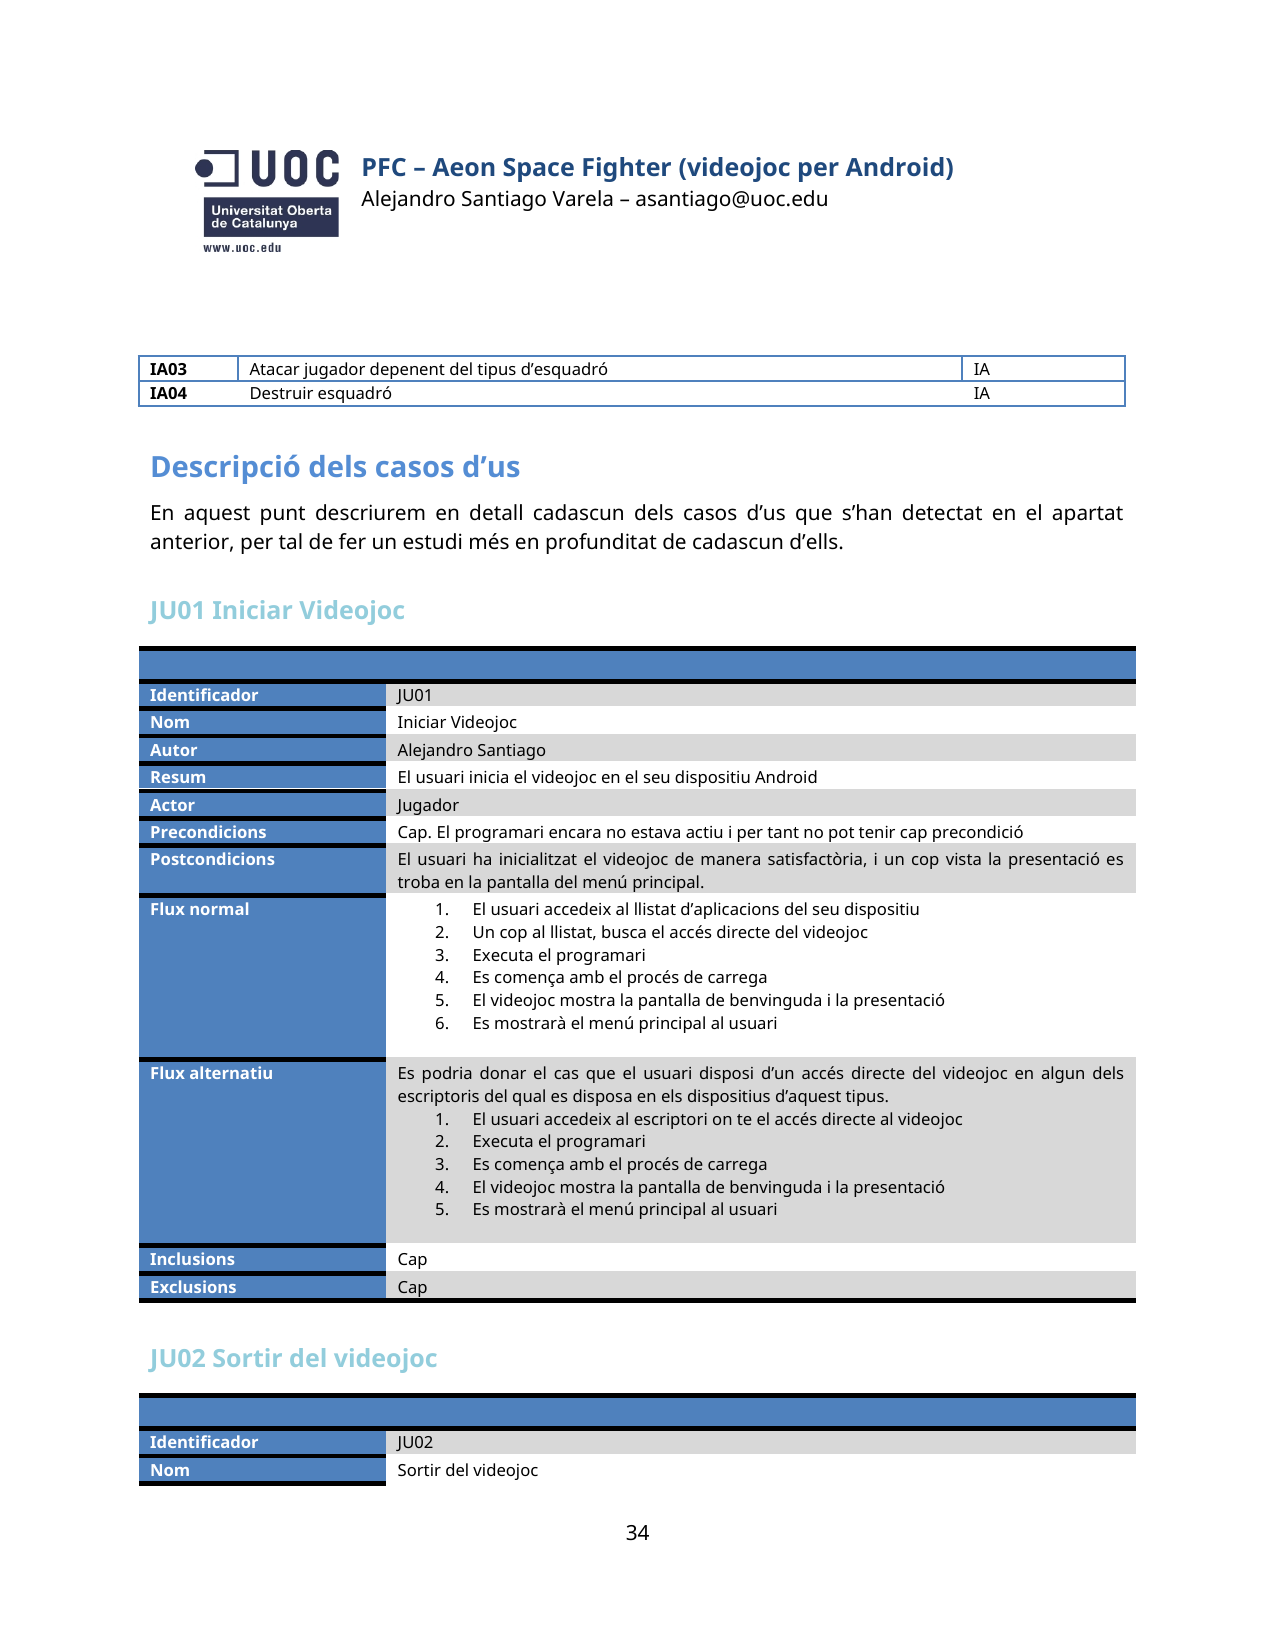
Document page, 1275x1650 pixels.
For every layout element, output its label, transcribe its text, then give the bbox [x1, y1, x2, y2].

picture [195, 150, 339, 252]
table_cell Exclusions [139, 1276, 386, 1298]
table_cell Jugador [386, 789, 1136, 816]
table_cell Alejandro Santiago [386, 734, 1136, 761]
table_cell Postcondicions [139, 848, 386, 893]
table_cell Flux alternatiu [139, 1062, 386, 1243]
table_cell Autor [139, 738, 386, 761]
table_cell Nom [139, 711, 386, 734]
table_cell Atacar jugador depenent del tipus d’esquadró [239, 357, 961, 380]
subtitle Descripció dels casos d’us [150, 446, 1125, 486]
table_cell Cap. El programari encara no estava actiu i per tant no pot tenir cap precondició [386, 816, 1136, 843]
table_cell JU02 [386, 1431, 1136, 1454]
table_cell Resum [139, 766, 386, 788]
table_cell El usuari inicia el videojoc en el seu dispositiu Android [386, 761, 1136, 788]
table_header [139, 1398, 386, 1426]
table_cell Es podria donar el cas que el usuari disposi d’un accés directe del videojoc en algun dels escriptoris del qual es disposa en els dispositius d’aquest tipus. El usuari accedeix al escriptori on te el accés directe al videojoc Executa el programari Es comença amb el procés de carrega El videojoc mostra la pantalla de benvinguda i la presentació Es mostrarà el menú principal al usuari [386, 1057, 1136, 1243]
table_cell Flux normal [139, 898, 386, 1057]
table_cell Cap [386, 1243, 1136, 1271]
table_cell IA03 [140, 357, 237, 380]
table_header [139, 651, 386, 679]
table_cell Iniciar Videojoc [386, 706, 1136, 734]
table_cell Precondicions [139, 821, 386, 843]
text En aquest punt descriurem en detall cadascun dels casos d’us que s’han detectat en el apartat anterior, per tal de fer un estudi més en profunditat de cadascun d’ells. [150, 498, 1125, 555]
table_cell Inclusions [139, 1248, 386, 1271]
subtitle JU01 Iniciar Videojoc [150, 593, 1125, 627]
table_cell Actor [139, 793, 386, 816]
table_cell IA [962, 382, 1124, 404]
table_header [386, 1398, 1136, 1426]
table_cell Nom [139, 1458, 386, 1481]
table_cell Cap [386, 1271, 1136, 1298]
table_cell Identificador [139, 684, 386, 706]
subtitle JU02 Sortir del videojoc [150, 1340, 1125, 1374]
table_cell El usuari accedeix al llistat d’aplicacions del seu dispositiu Un cop al llistat, busca el accés directe del videojoc Executa el programari Es comença amb el procés de carrega El videojoc mostra la pantalla de benvinguda i la presentació Es mostrarà el menú principal al usuari [386, 893, 1136, 1057]
table_header [386, 651, 1136, 679]
table_cell Destruir esquadró [238, 382, 962, 404]
table_cell IA04 [140, 382, 238, 404]
table_cell Identificador [139, 1431, 386, 1454]
table_cell IA [963, 357, 1124, 380]
table_cell El usuari ha inicialitzat el videojoc de manera satisfactòria, i un cop vista la presentació es troba en la pantalla del menú principal. [386, 843, 1136, 893]
table_cell JU01 [386, 684, 1136, 706]
table_cell Sortir del videojoc [386, 1454, 1136, 1481]
